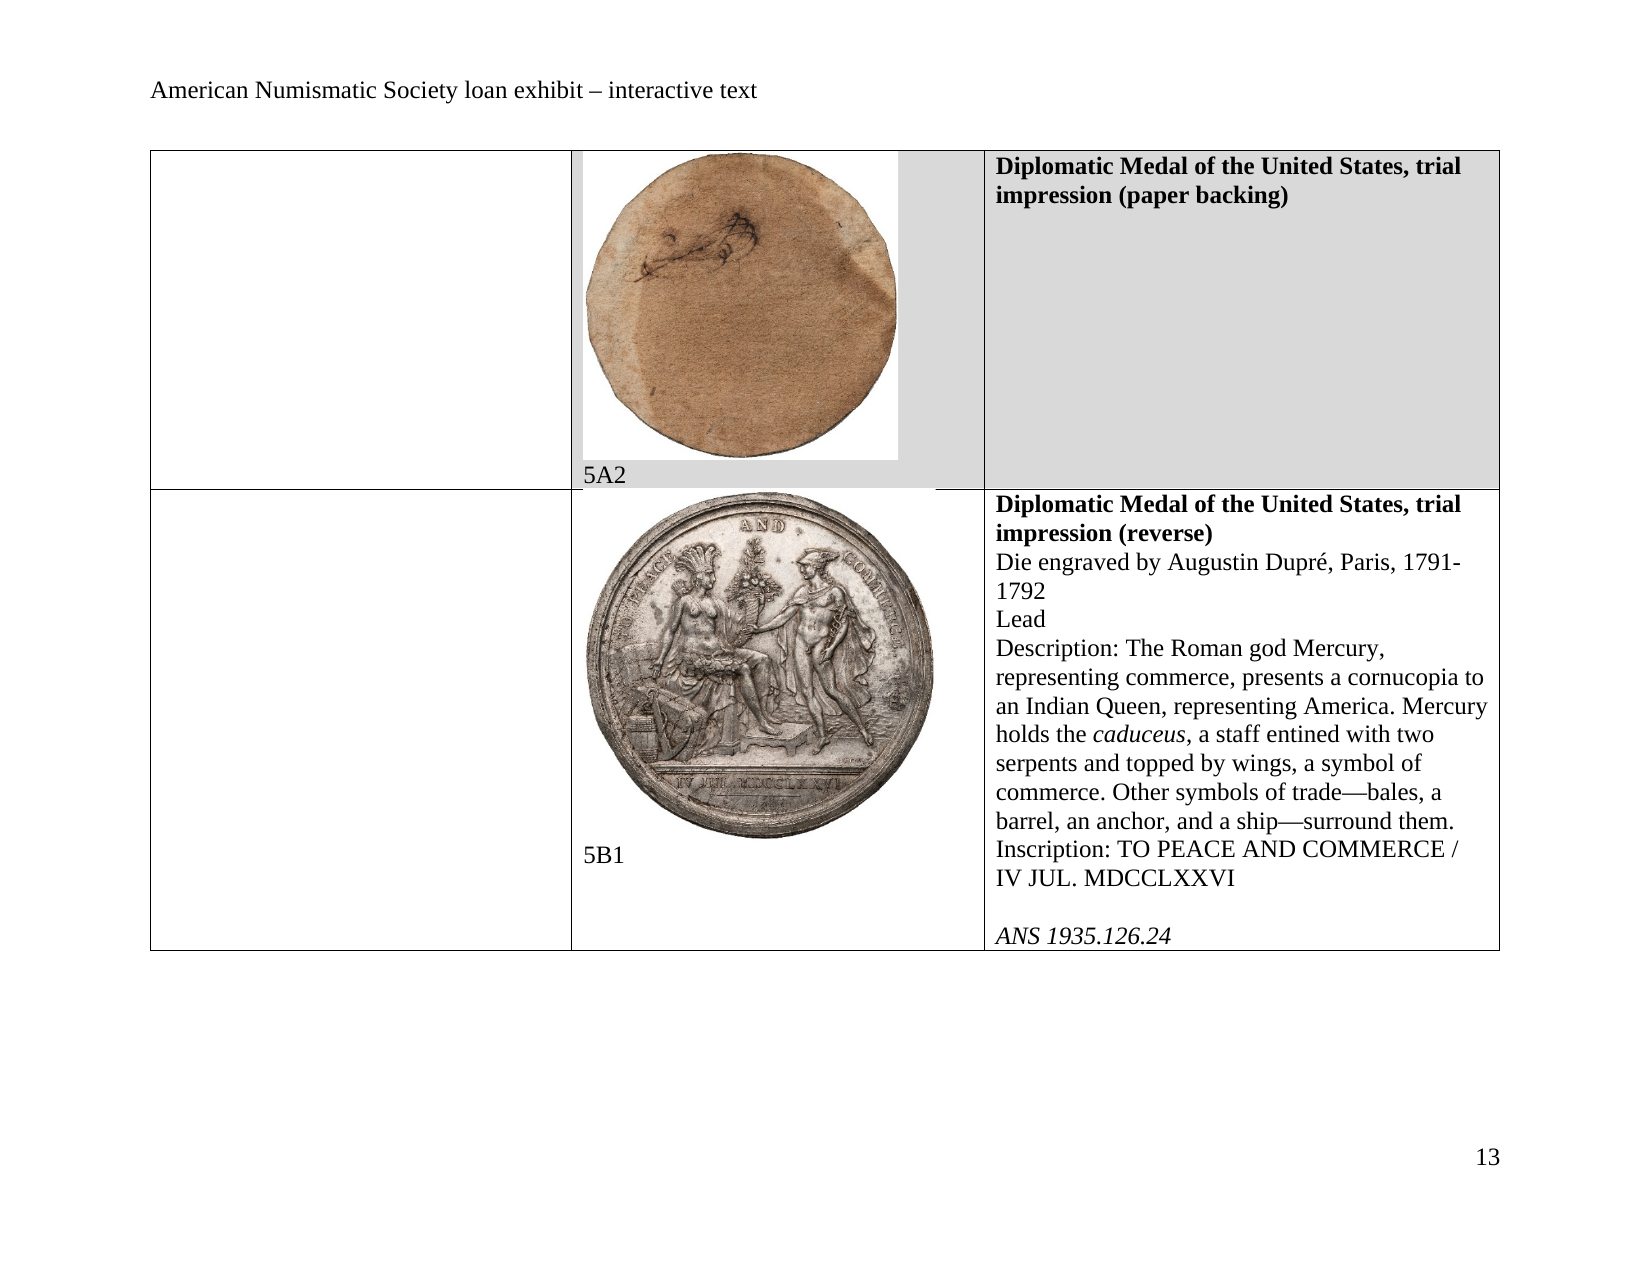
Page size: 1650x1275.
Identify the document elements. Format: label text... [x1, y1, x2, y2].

table_cell [151, 490, 571, 949]
table_cell Diplomatic Medal of the United States, trial impression (paper backing) [985, 151, 1499, 488]
table_cell [151, 151, 571, 488]
picture [583, 151, 899, 460]
table_cell 5B1 [572, 490, 984, 949]
table_cell Diplomatic Medal of the United States, trial impression (reverse) Die engraved by Augustin Dupré, Paris, 1791-1792 Lead Description: The Roman god Mercury, representing commerce, presents a cornucopia to an Indian Queen, representing America. Mercury holds the caduceus, a staff entined with two serpents and topped by wings, a symbol of commerce. Other symbols of trade—bales, a barrel, an anchor, and a ship—surround them. Inscription: TO PEACE AND COMMERCE / IV JUL. MDCCLXXVI ANS 1935.126.24 [985, 490, 1499, 949]
table_cell 5A2 [572, 151, 984, 488]
picture [583, 489, 936, 841]
